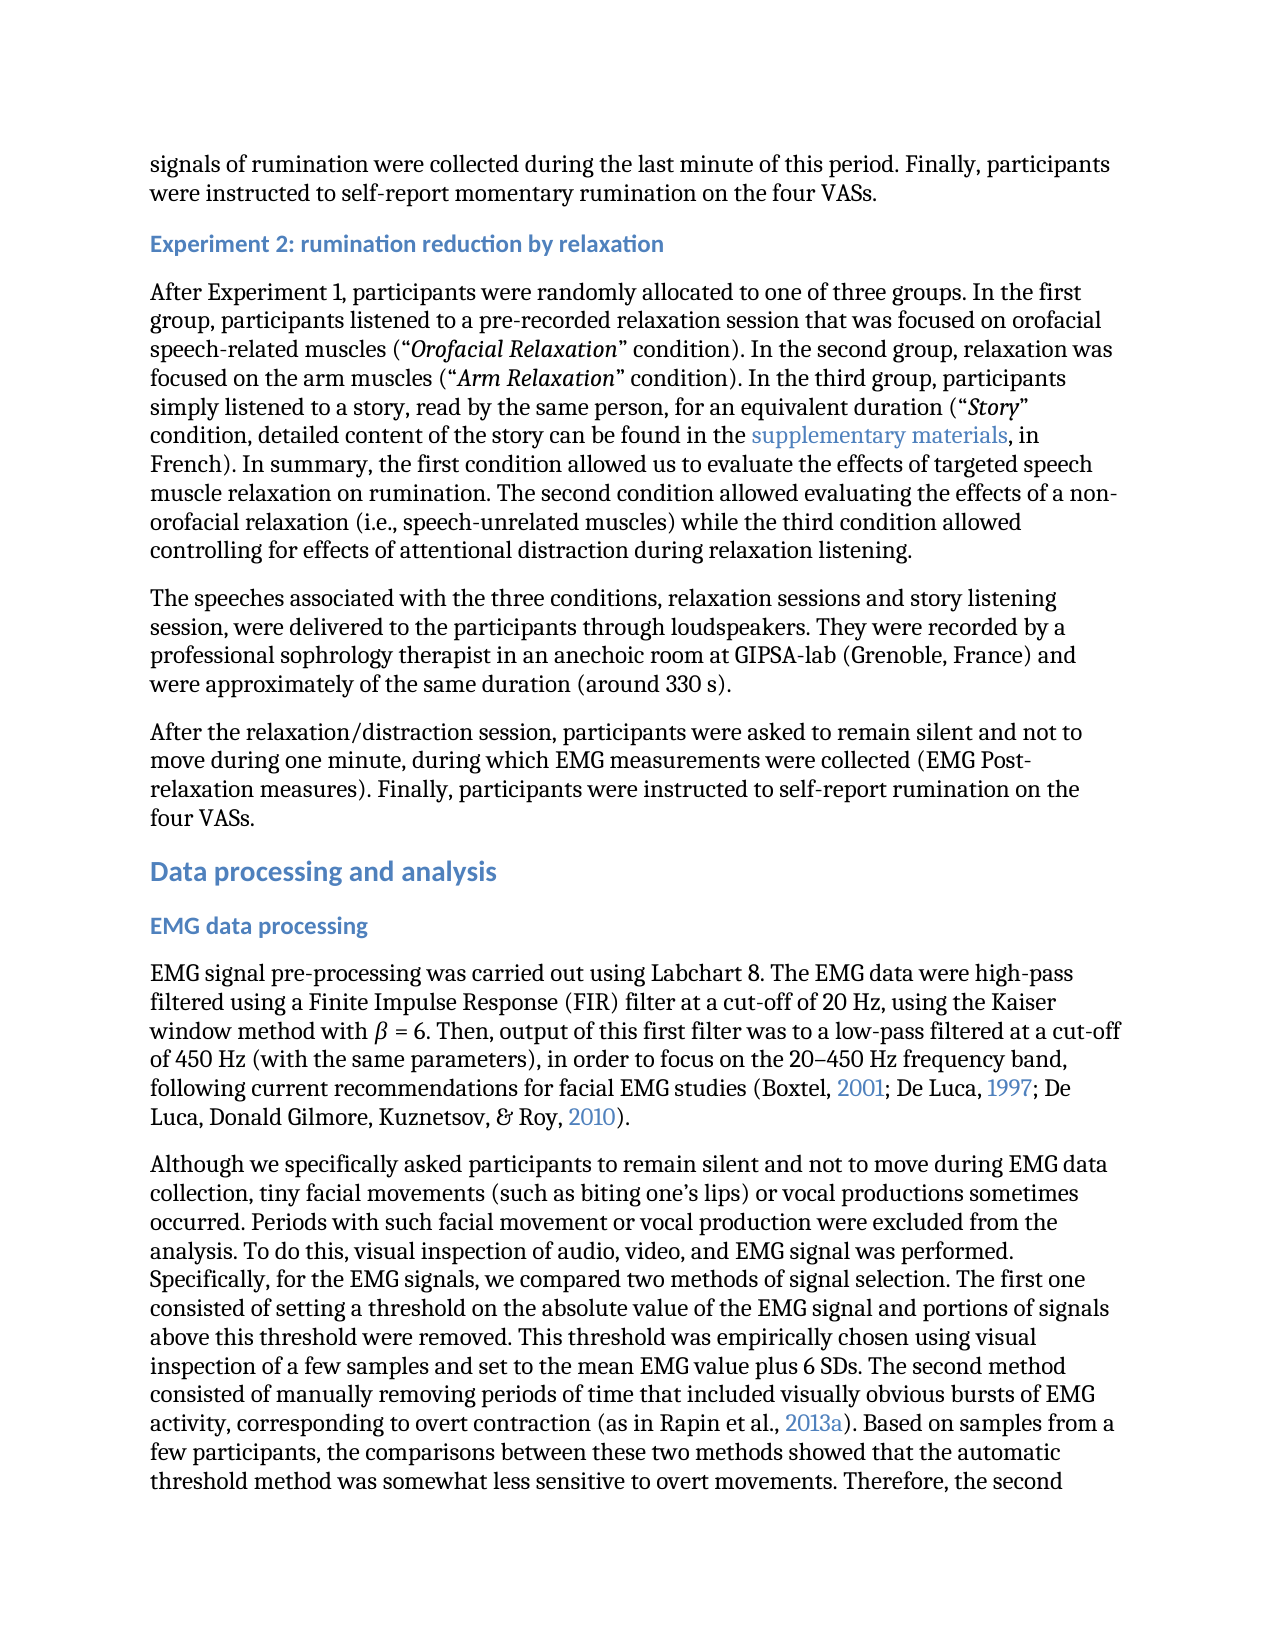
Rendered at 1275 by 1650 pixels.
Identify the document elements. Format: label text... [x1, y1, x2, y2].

subtitle Experiment 2: rumination reduction by relaxation [150, 228, 1125, 259]
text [150, 1150, 1125, 1495]
text EMG signal pre-processing was carried out using Labchart 8. The EMG data were high-pass filtered using a Finite Impulse Response (FIR) filter at a cut-off of 20 Hz, using the Kaiser window method with = 6. Then, output of this first filter was to a low-pass filtered at a cut-off of 450 Hz (with the same parameters), in order to focus on the 20–450 Hz frequency band, following current recommendations for facial EMG studies (Boxtel, 2001; De Luca, 1997; De Luca, Donald Gilmore, Kuznetsov, & Roy, 2010). [150, 959, 1125, 1132]
text The speeches associated with the three conditions, relaxation sessions and story listening session, were delivered to the participants through loudspeakers. They were recorded by a professional sophrology therapist in an anechoic room at GIPSA-lab (Grenoble, France) and were approximately of the same duration (around 330 s). [150, 584, 1125, 699]
text After the relaxation/distraction session, participants were asked to remain silent and not to move during one minute, during which EMG measurements were collected (EMG Post-relaxation measures). Finally, participants were instructed to self-report rumination on the four VASs. [150, 718, 1125, 833]
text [150, 150, 1125, 207]
subtitle Data processing and analysis [150, 853, 1125, 889]
subtitle EMG data processing [150, 910, 1125, 940]
text After Experiment 1, participants were randomly allocated to one of three groups. In the first group, participants listened to a pre-recorded relaxation session that was focused on orofacial speech-related muscles (“Orofacial Relaxation” condition). In the second group, relaxation was focused on the arm muscles (“Arm Relaxation” condition). In the third group, participants simply listened to a story, read by the same person, for an equivalent duration (“Story” condition, detailed content of the story can be found in the supplementary materials, in French). In summary, the first condition allowed us to evaluate the effects of targeted speech muscle relaxation on rumination. The second condition allowed evaluating the effects of a non-orofacial relaxation (i.e., speech-unrelated muscles) while the third condition allowed controlling for effects of attentional distraction during relaxation listening. [150, 278, 1125, 565]
